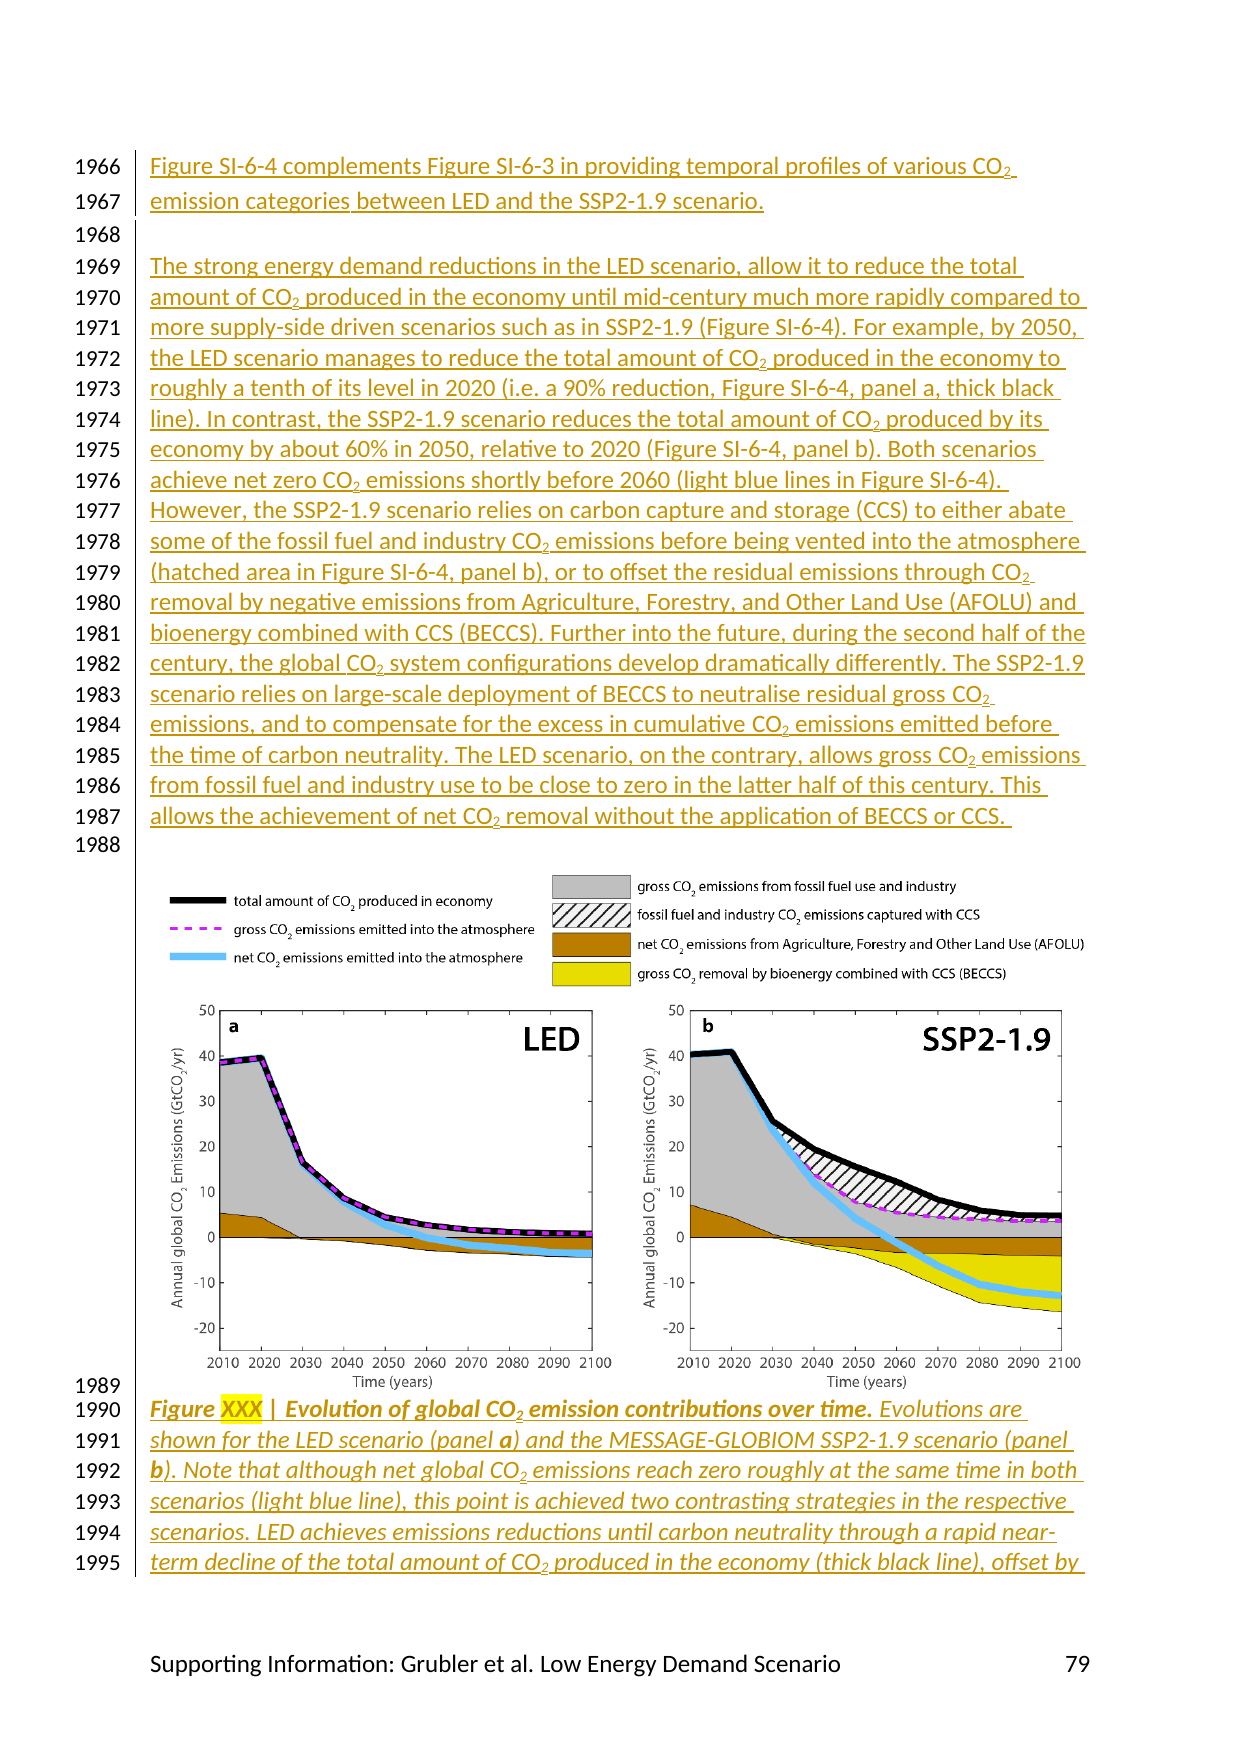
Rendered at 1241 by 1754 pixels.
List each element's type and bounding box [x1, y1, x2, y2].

picture [150, 861, 1096, 1394]
